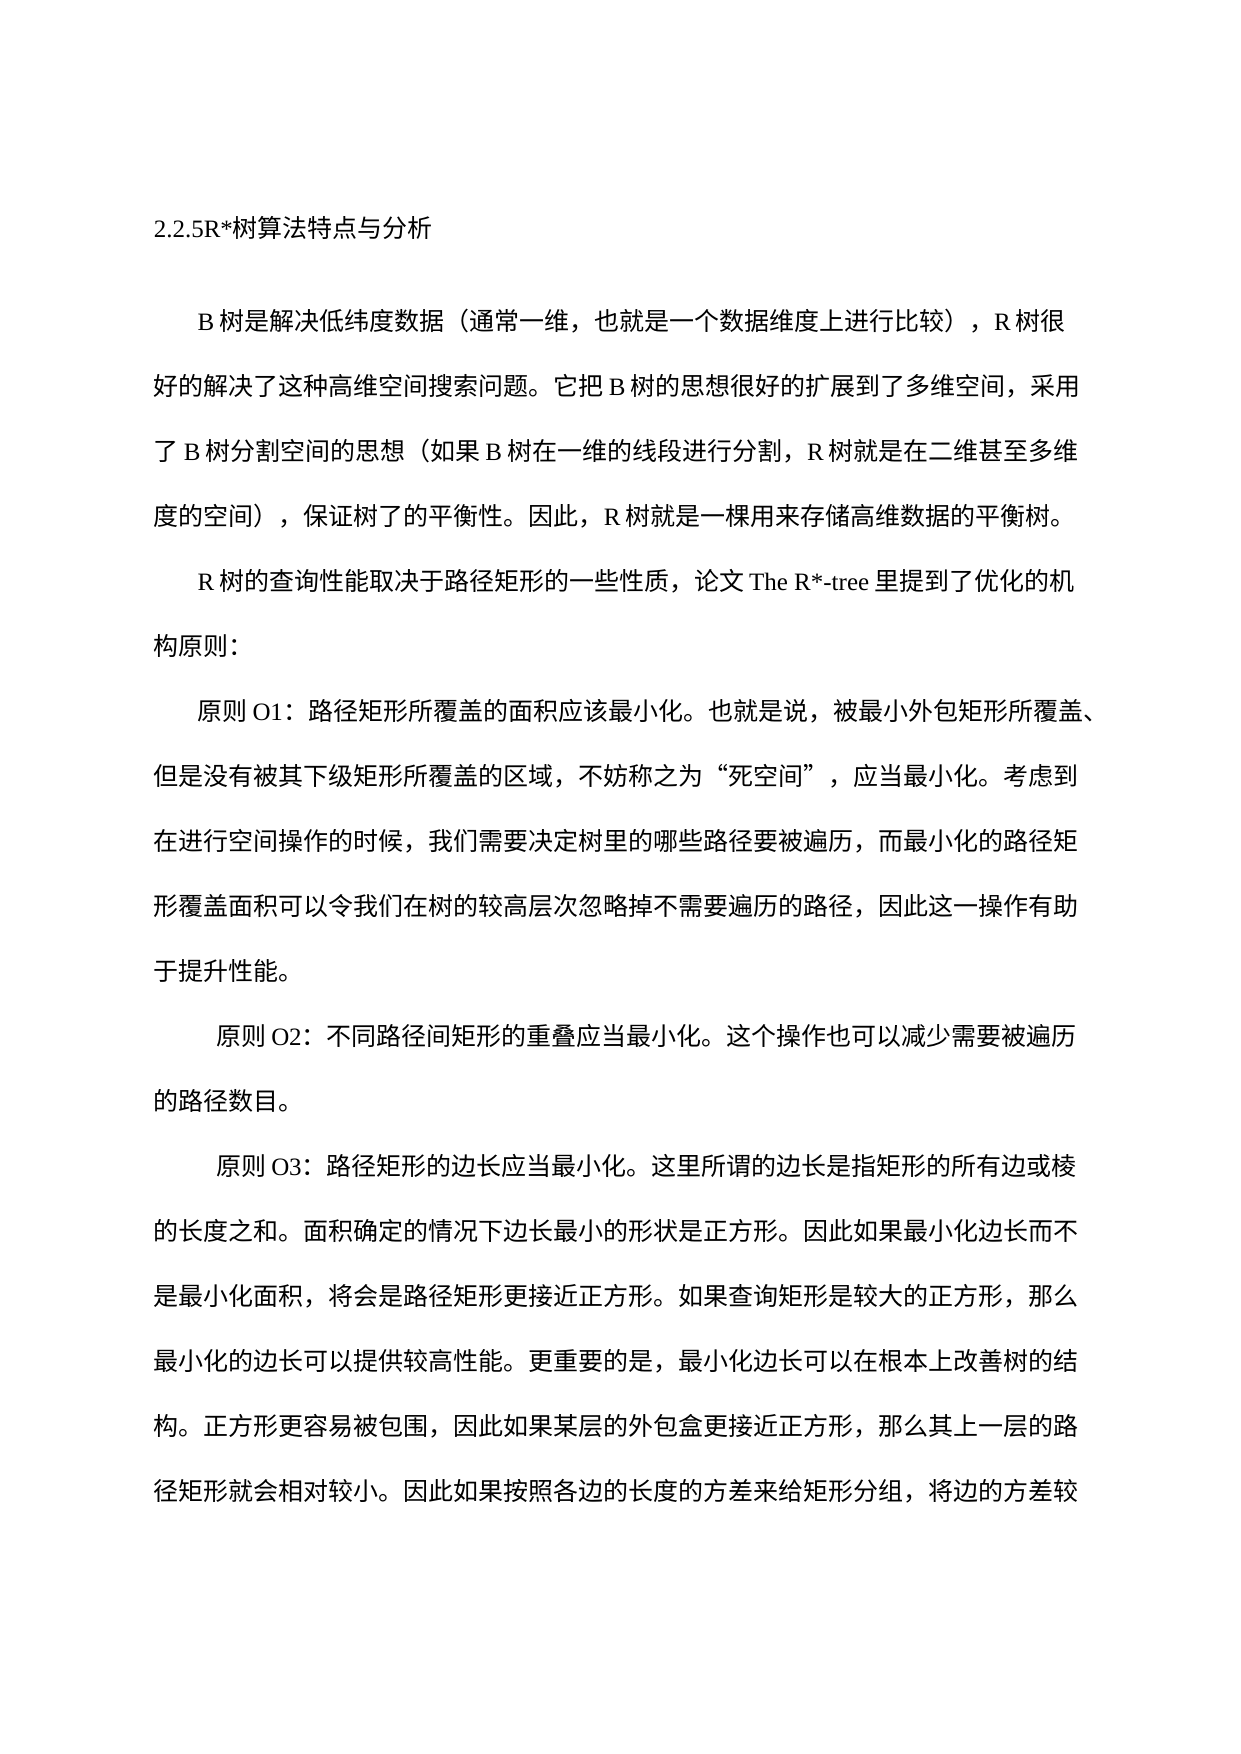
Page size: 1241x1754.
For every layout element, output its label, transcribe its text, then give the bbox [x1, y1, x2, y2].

subtitle 2.2.5R*树算法特点与分析 [153, 194, 1087, 259]
text R树的查询性能取决于路径矩形的一些性质，论文The R*-tree里提到了优化的机构原则： [153, 547, 1087, 677]
text 原则O2：不同路径间矩形的重叠应当最小化。这个操作也可以减少需要被遍历的路径数目。 [153, 1002, 1087, 1132]
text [153, 1132, 1087, 1522]
text 原则O1：路径矩形所覆盖的面积应该最小化。也就是说，被最小外包矩形所覆盖、但是没有被其下级矩形所覆盖的区域，不妨称之为“死空间”，应当最小化。考虑到在进行空间操作的时候，我们需要决定树里的哪些路径要被遍历，而最小化的路径矩形覆盖面积可以令我们在树的较高层次忽略掉不需要遍历的路径，因此这一操作有助于提升性能。 [153, 677, 1087, 1002]
text B树是解决低纬度数据（通常一维，也就是一个数据维度上进行比较），R树很好的解决了这种高维空间搜索问题。它把B树的思想很好的扩展到了多维空间，采用了B树分割空间的思想（如果B树在一维的线段进行分割，R树就是在二维甚至多维度的空间），保证树了的平衡性。因此，R树就是一棵用来存储高维数据的平衡树。 [153, 287, 1087, 547]
